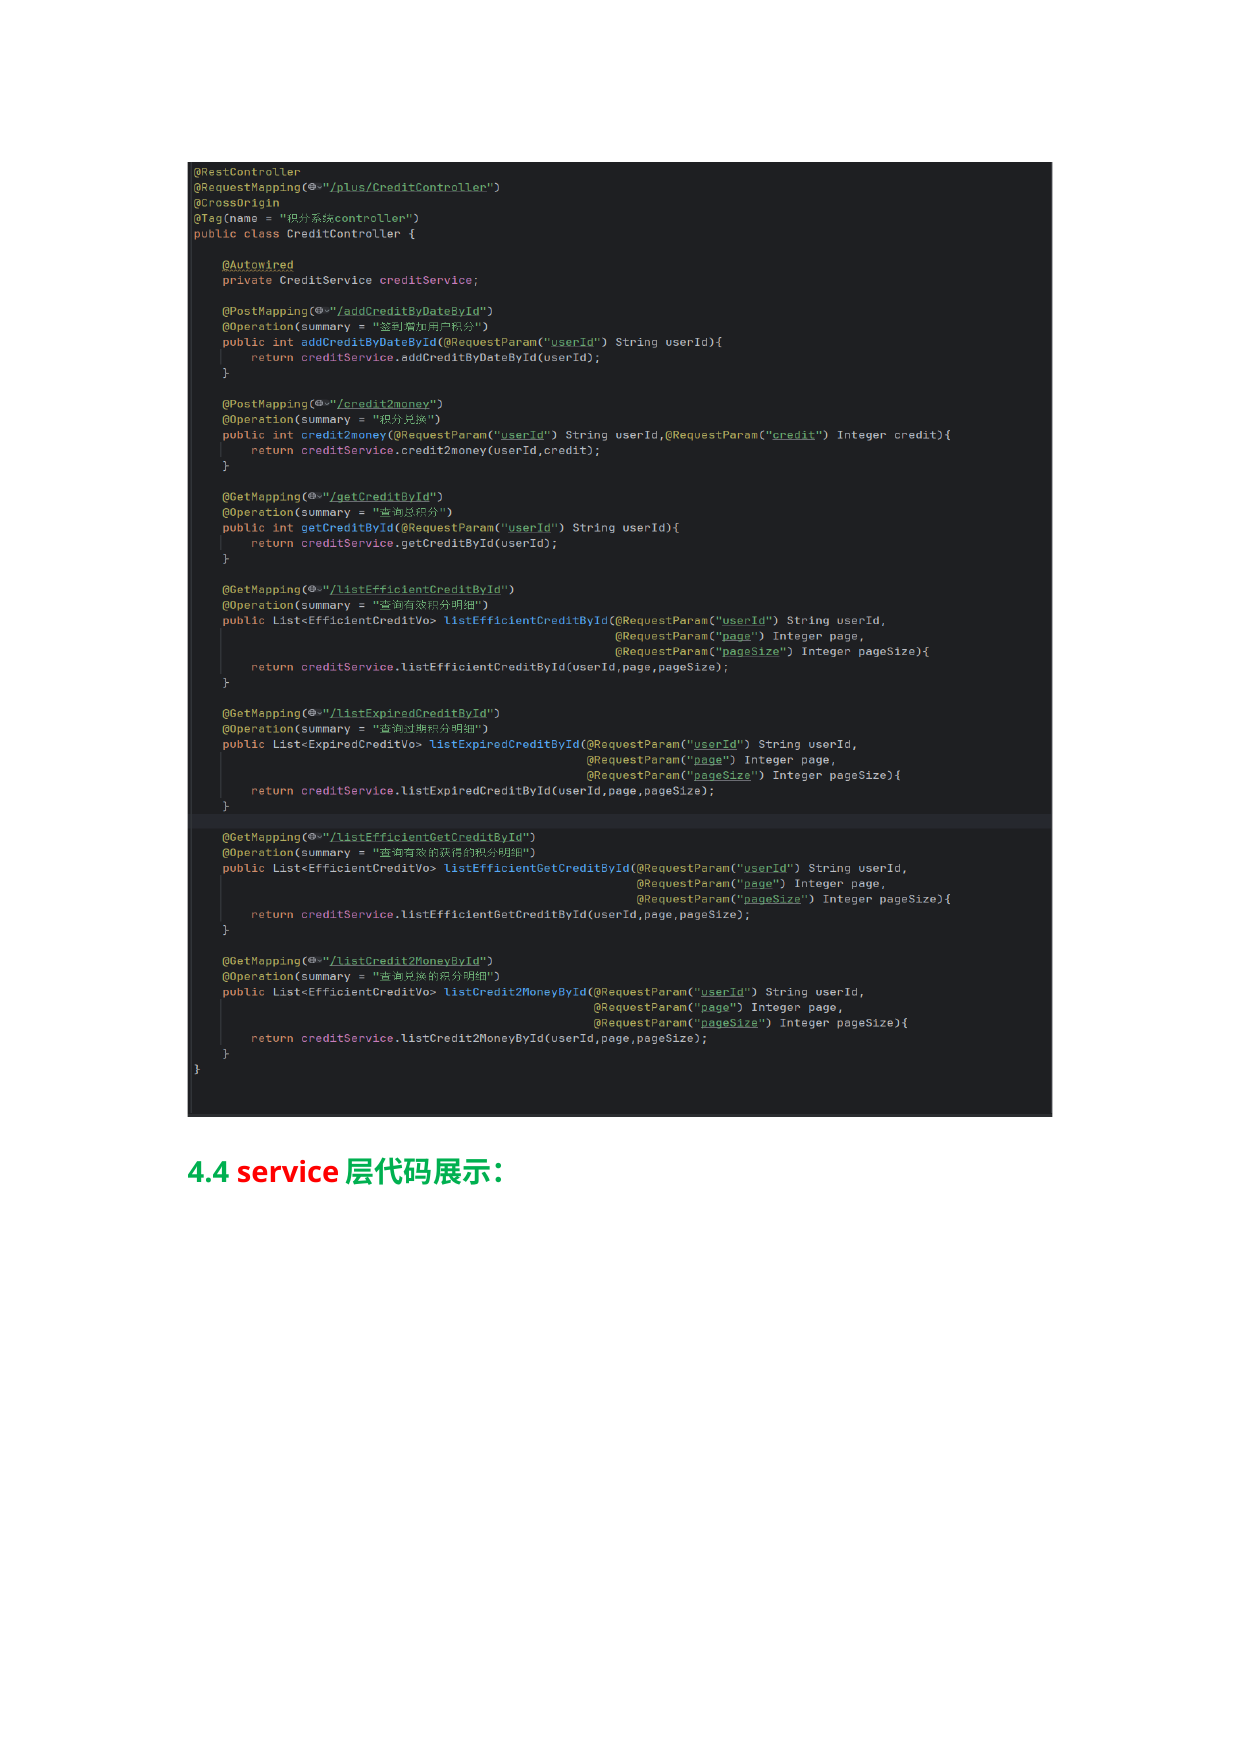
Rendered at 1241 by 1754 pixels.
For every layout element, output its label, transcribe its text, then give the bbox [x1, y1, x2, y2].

list 4.4 service层代码展示： [187, 1137, 1053, 1202]
picture [187, 162, 1053, 1117]
